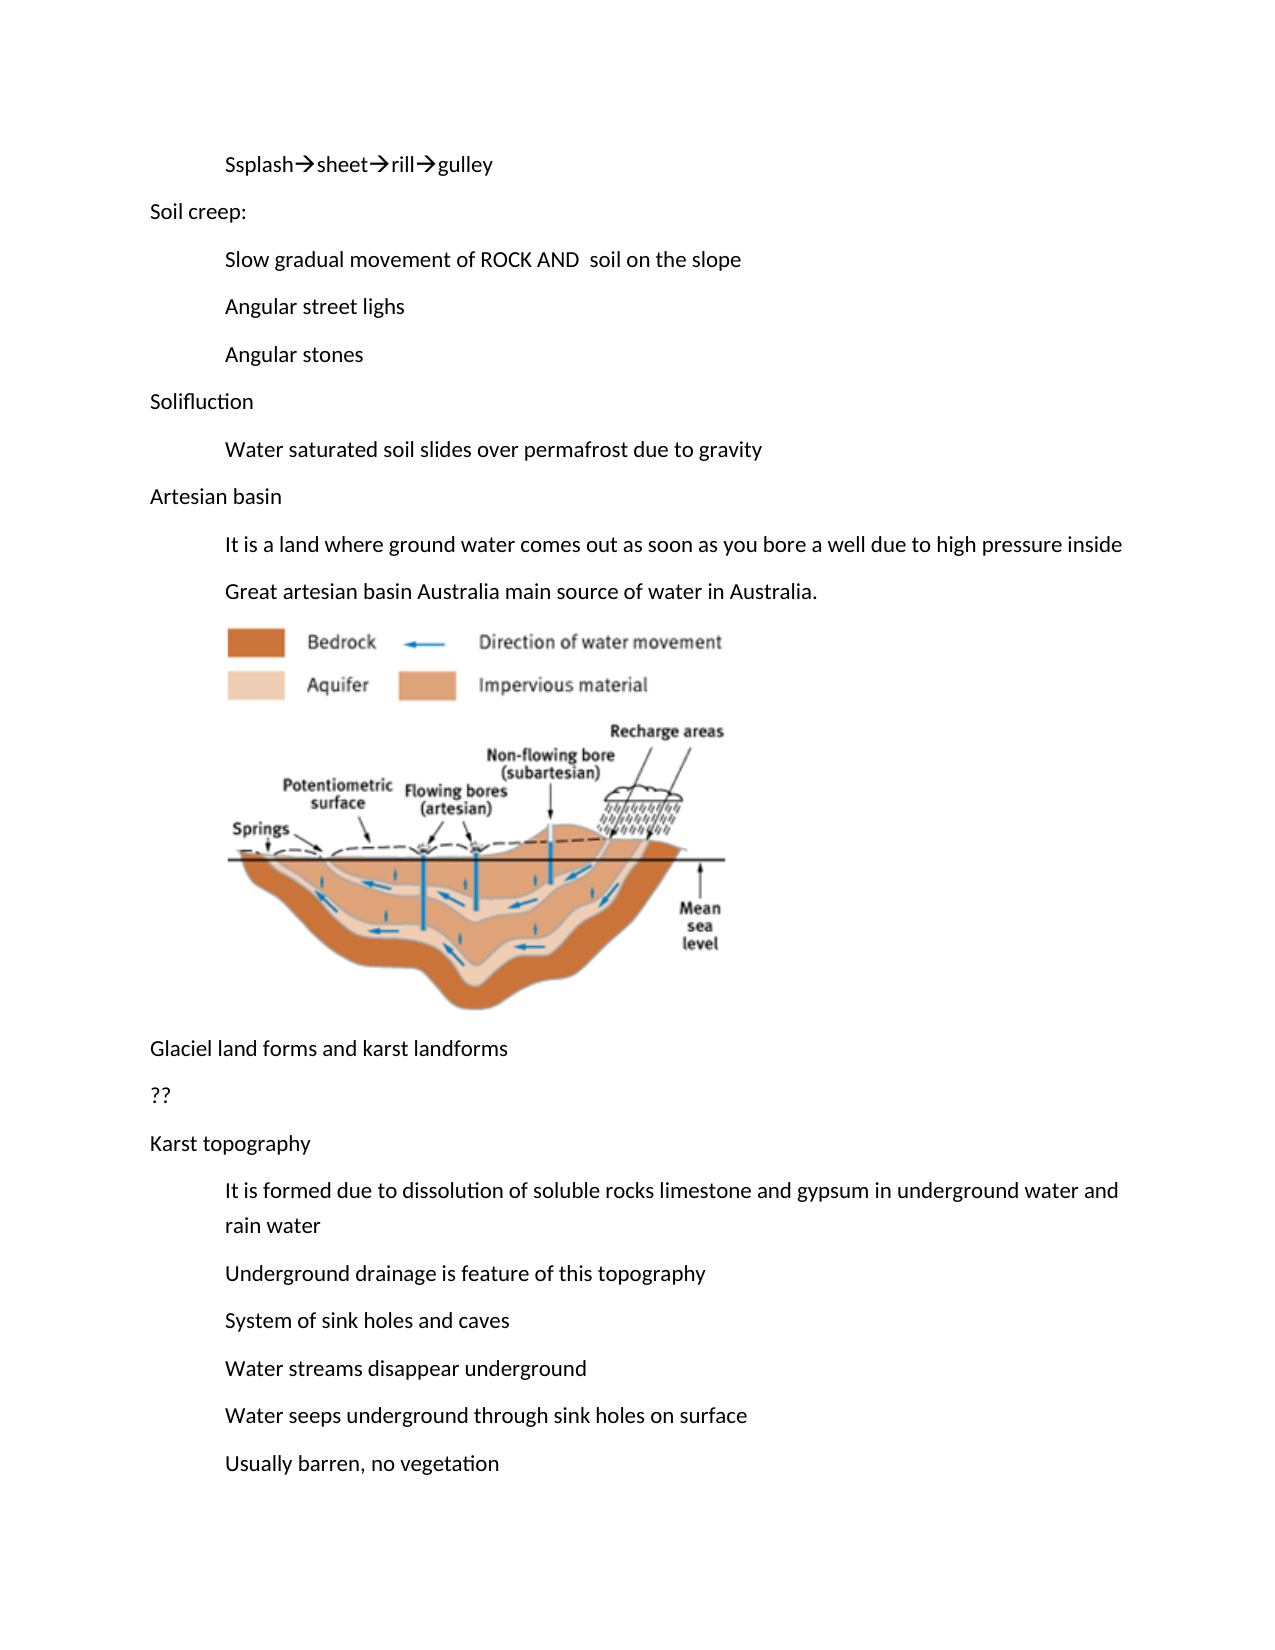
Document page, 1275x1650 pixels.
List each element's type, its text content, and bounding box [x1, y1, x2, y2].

text Water seeps underground through sink holes on surface [225, 1401, 1125, 1429]
text It is formed due to dissolution of soluble rocks limestone and gypsum in underground water and rain water [225, 1176, 1125, 1239]
text ?? [150, 1081, 1125, 1109]
text Glaciel land forms and karst landforms [150, 1034, 1125, 1062]
text Water streams disappear underground [225, 1354, 1125, 1382]
text Karst topography [150, 1129, 1125, 1157]
text Angular street lighs [150, 292, 1125, 321]
text It is a land where ground water comes out as soon as you bore a well due to high pressure inside [225, 530, 1125, 558]
picture [225, 625, 730, 1015]
text Ssplashsheetrillgulley [150, 150, 1125, 178]
text Slow gradual movement of ROCK AND soil on the slope [150, 245, 1125, 273]
text Soil creep: [150, 197, 1125, 226]
text Angular stones [150, 340, 1125, 368]
text Underground drainage is feature of this topography [225, 1259, 1125, 1287]
text Artesian basin [150, 482, 1125, 511]
text System of sink holes and caves [225, 1306, 1125, 1334]
text Great artesian basin Australia main source of water in Australia. [225, 577, 1125, 606]
text Usually barren, no vegetation [225, 1449, 1125, 1477]
text Water saturated soil slides over permafrost due to gravity [150, 435, 1125, 463]
text Solifluction [150, 387, 1125, 416]
